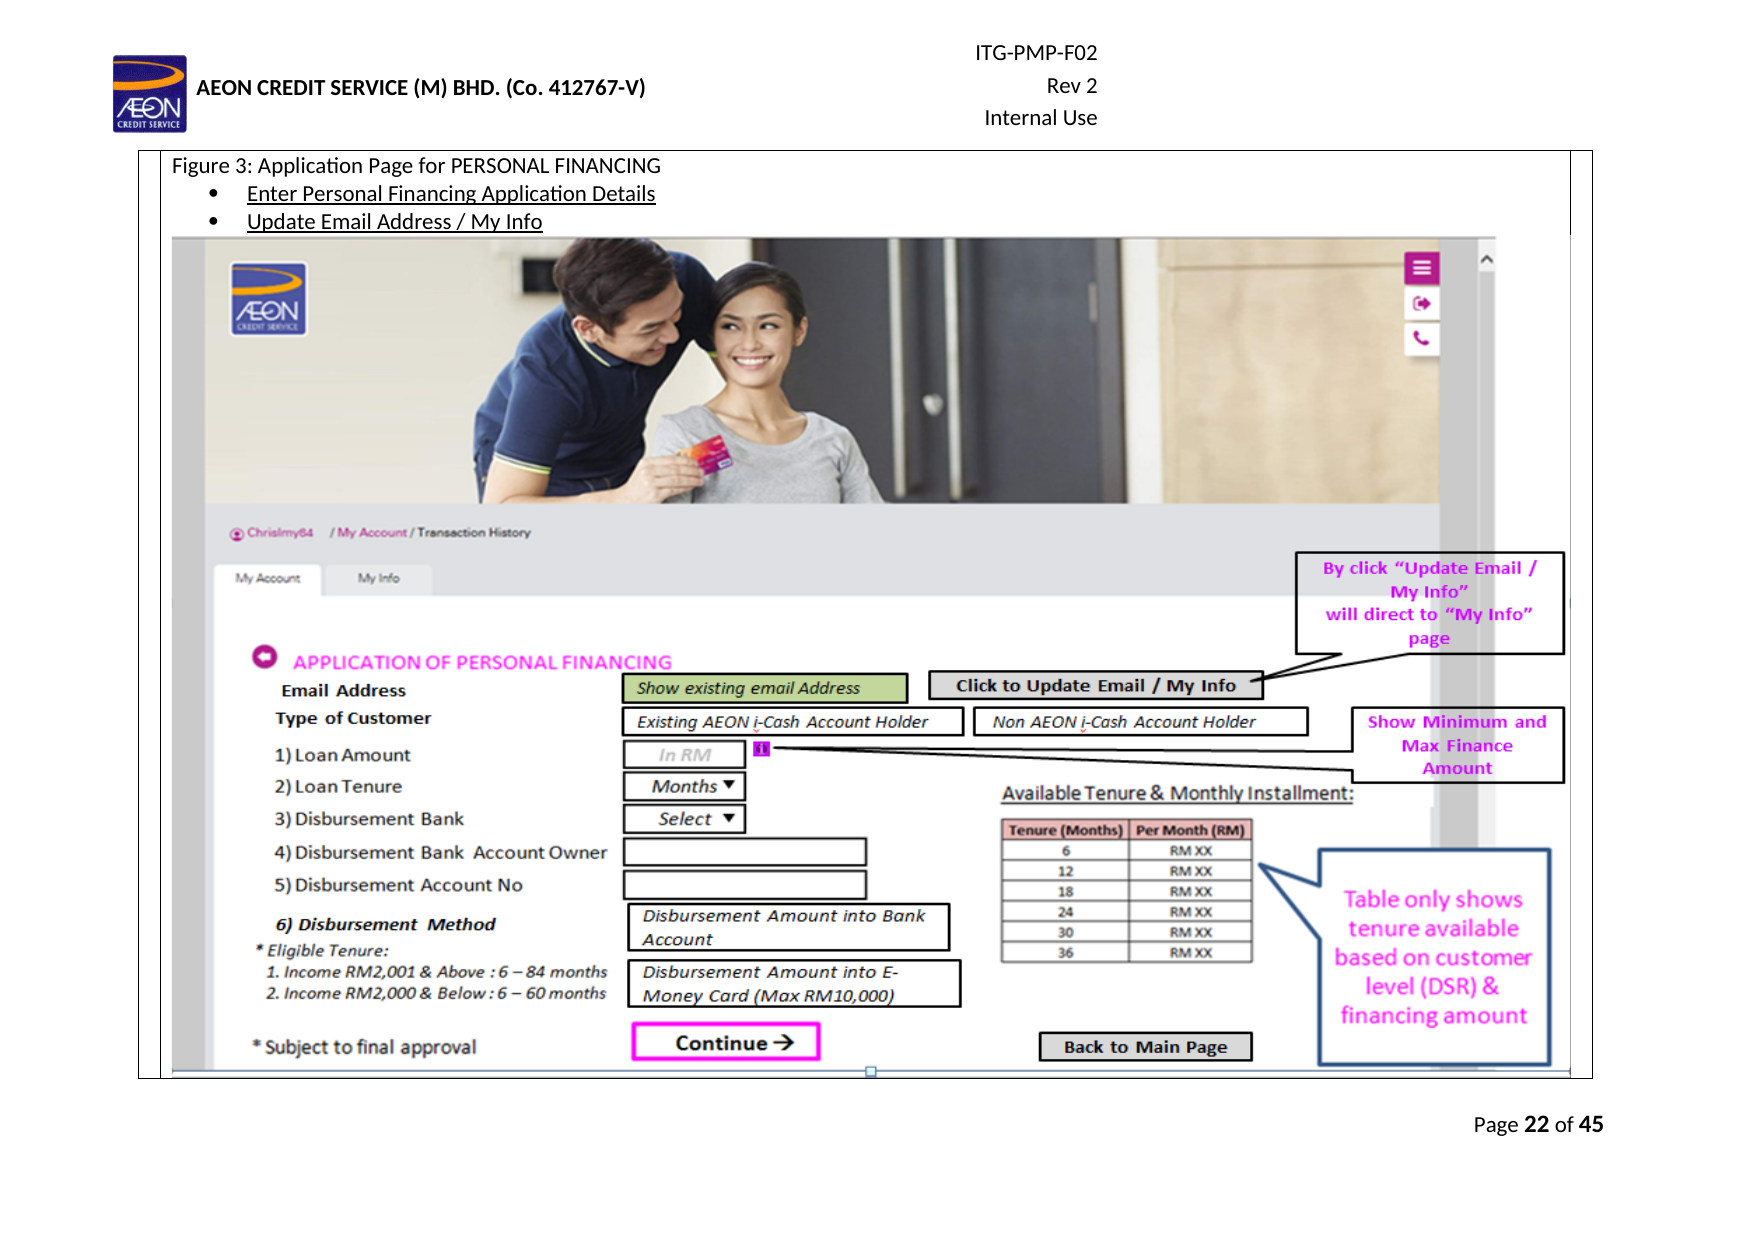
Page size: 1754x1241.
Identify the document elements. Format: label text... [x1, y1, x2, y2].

table_header [139, 151, 160, 1078]
picture [171, 235, 1571, 1078]
picture [112, 55, 187, 133]
table_header [1571, 151, 1592, 1078]
